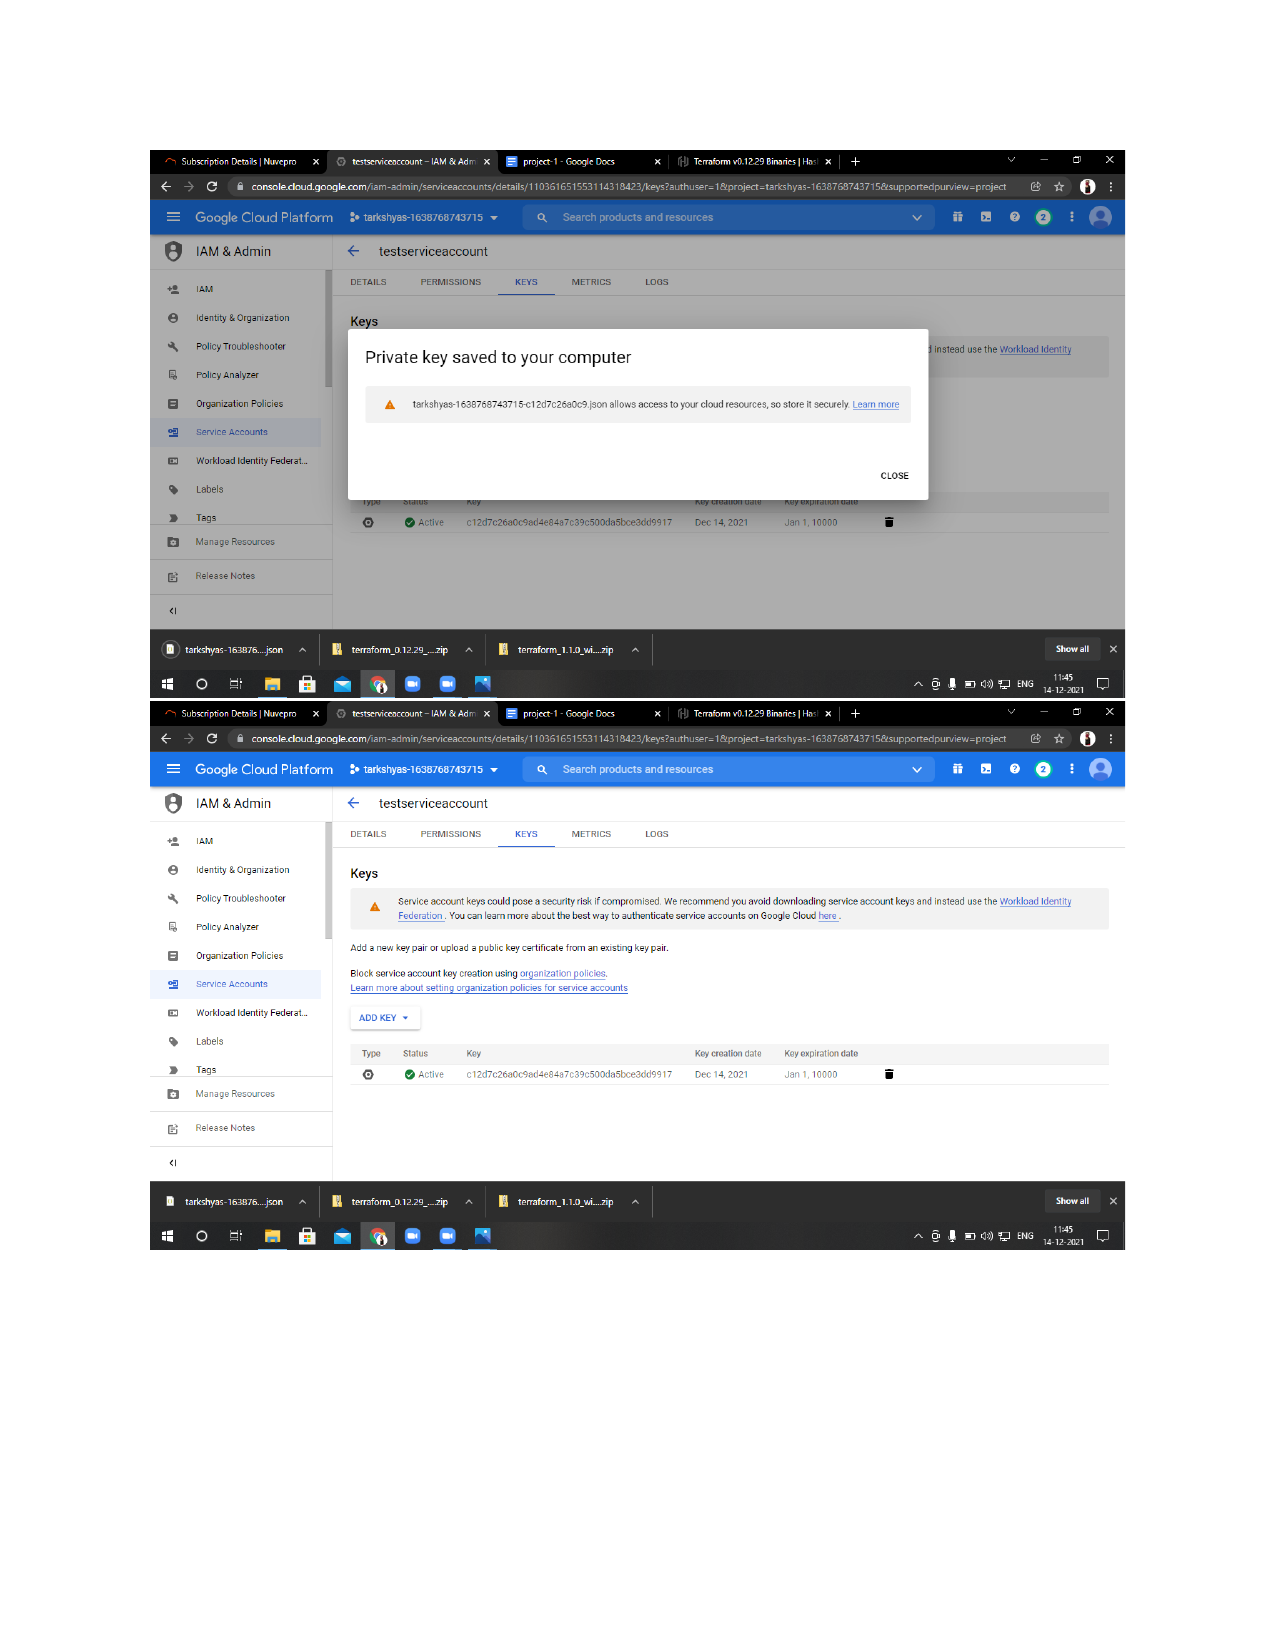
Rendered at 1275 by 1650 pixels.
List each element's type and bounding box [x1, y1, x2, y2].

picture [150, 150, 1125, 698]
picture [150, 701, 1125, 1250]
